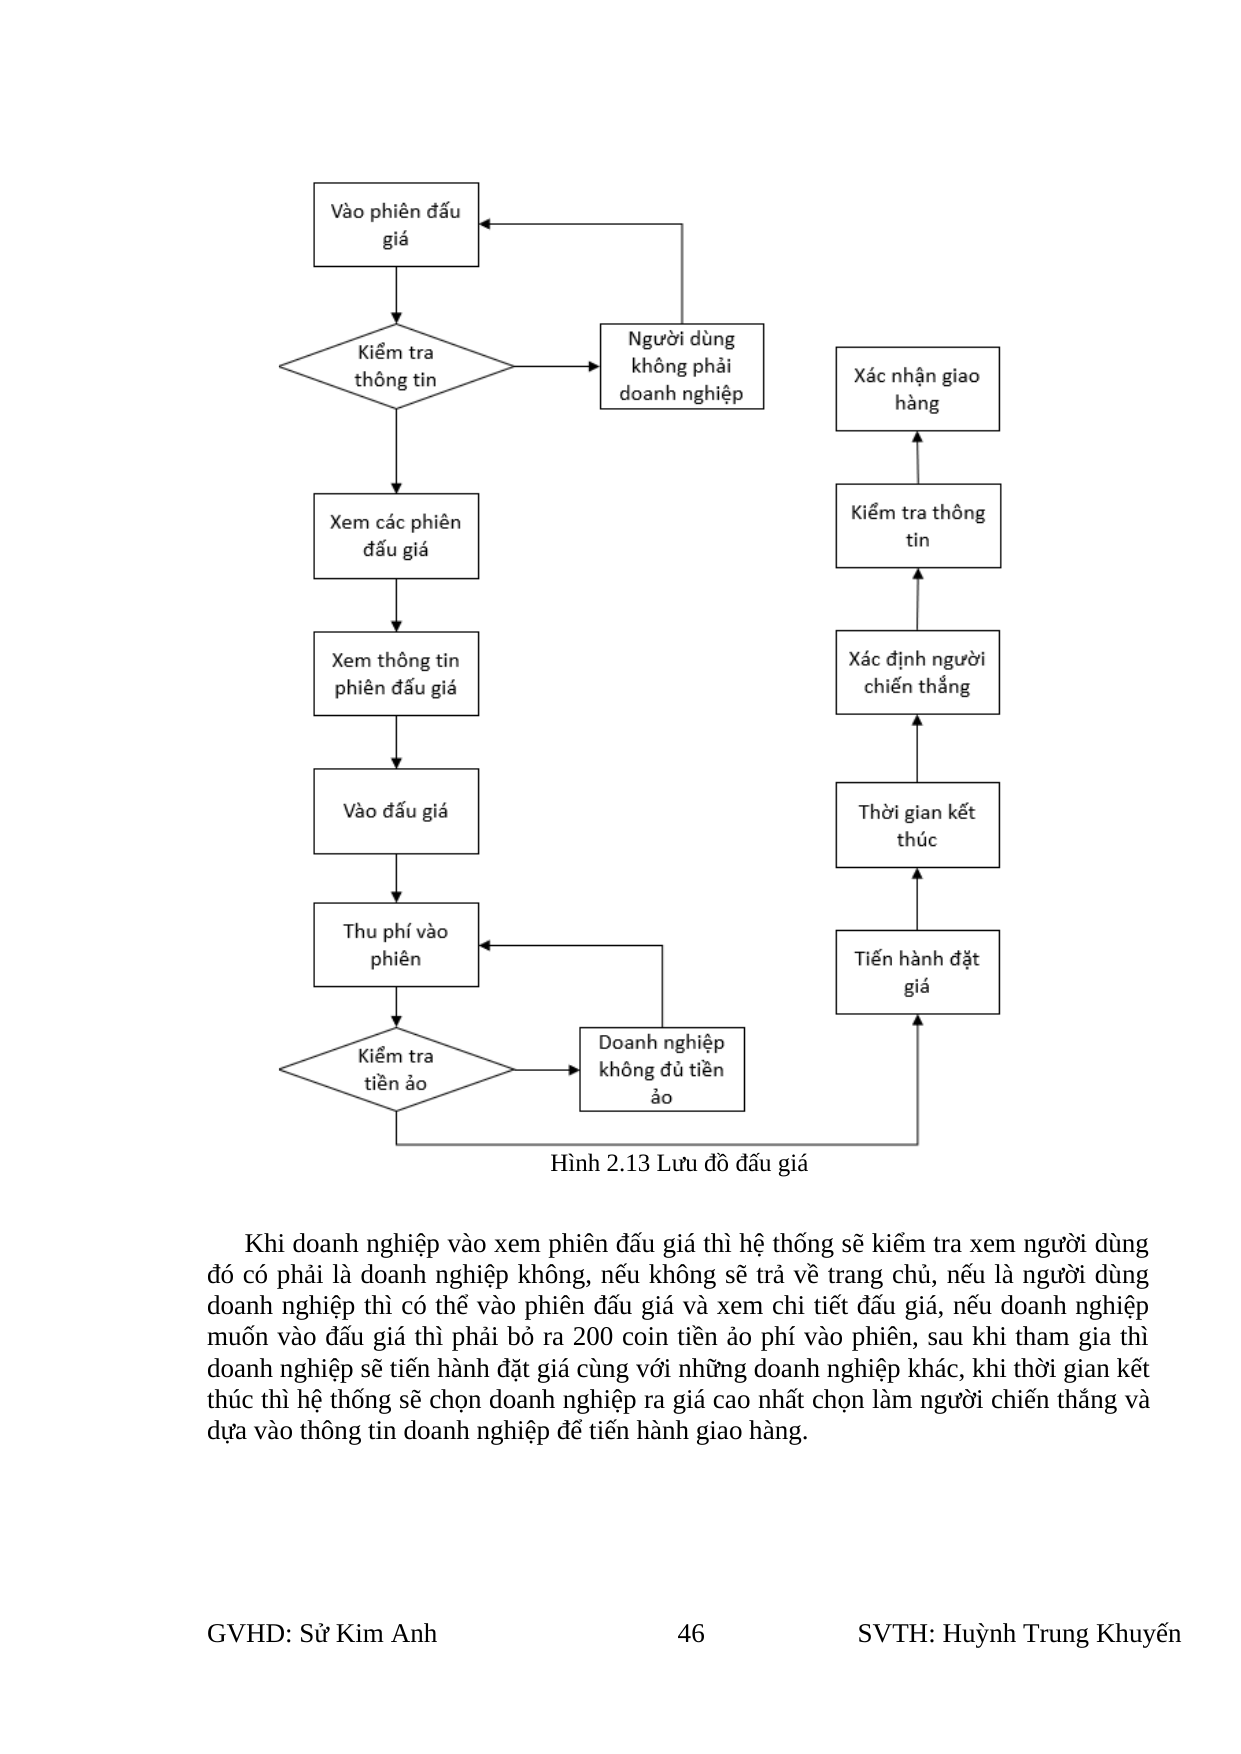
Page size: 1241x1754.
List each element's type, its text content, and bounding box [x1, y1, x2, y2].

text Khi doanh nghiệp vào xem phiên đấu giá thì hệ thống sẽ kiểm tra xem người dùng đó có phải là doanh nghiệp không, nếu không sẽ trả về trang chủ, nếu là người dùng doanh nghiệp thì có thể vào phiên đấu giá và xem chi tiết đấu giá, nếu doanh nghiệp muốn vào đấu giá thì phải bỏ ra 200 coin tiền ảo phí vào phiên, sau khi tham gia thì doanh nghiệp sẽ tiến hành đặt giá cùng với những doanh nghiệp khác, khi thời gian kết thúc thì hệ thống sẽ chọn doanh nghiệp ra giá cao nhất chọn làm người chiến thắng và dựa vào thông tin doanh nghiệp để tiến hành giao hàng. [207, 1227, 1151, 1445]
picture [278, 177, 1050, 1149]
